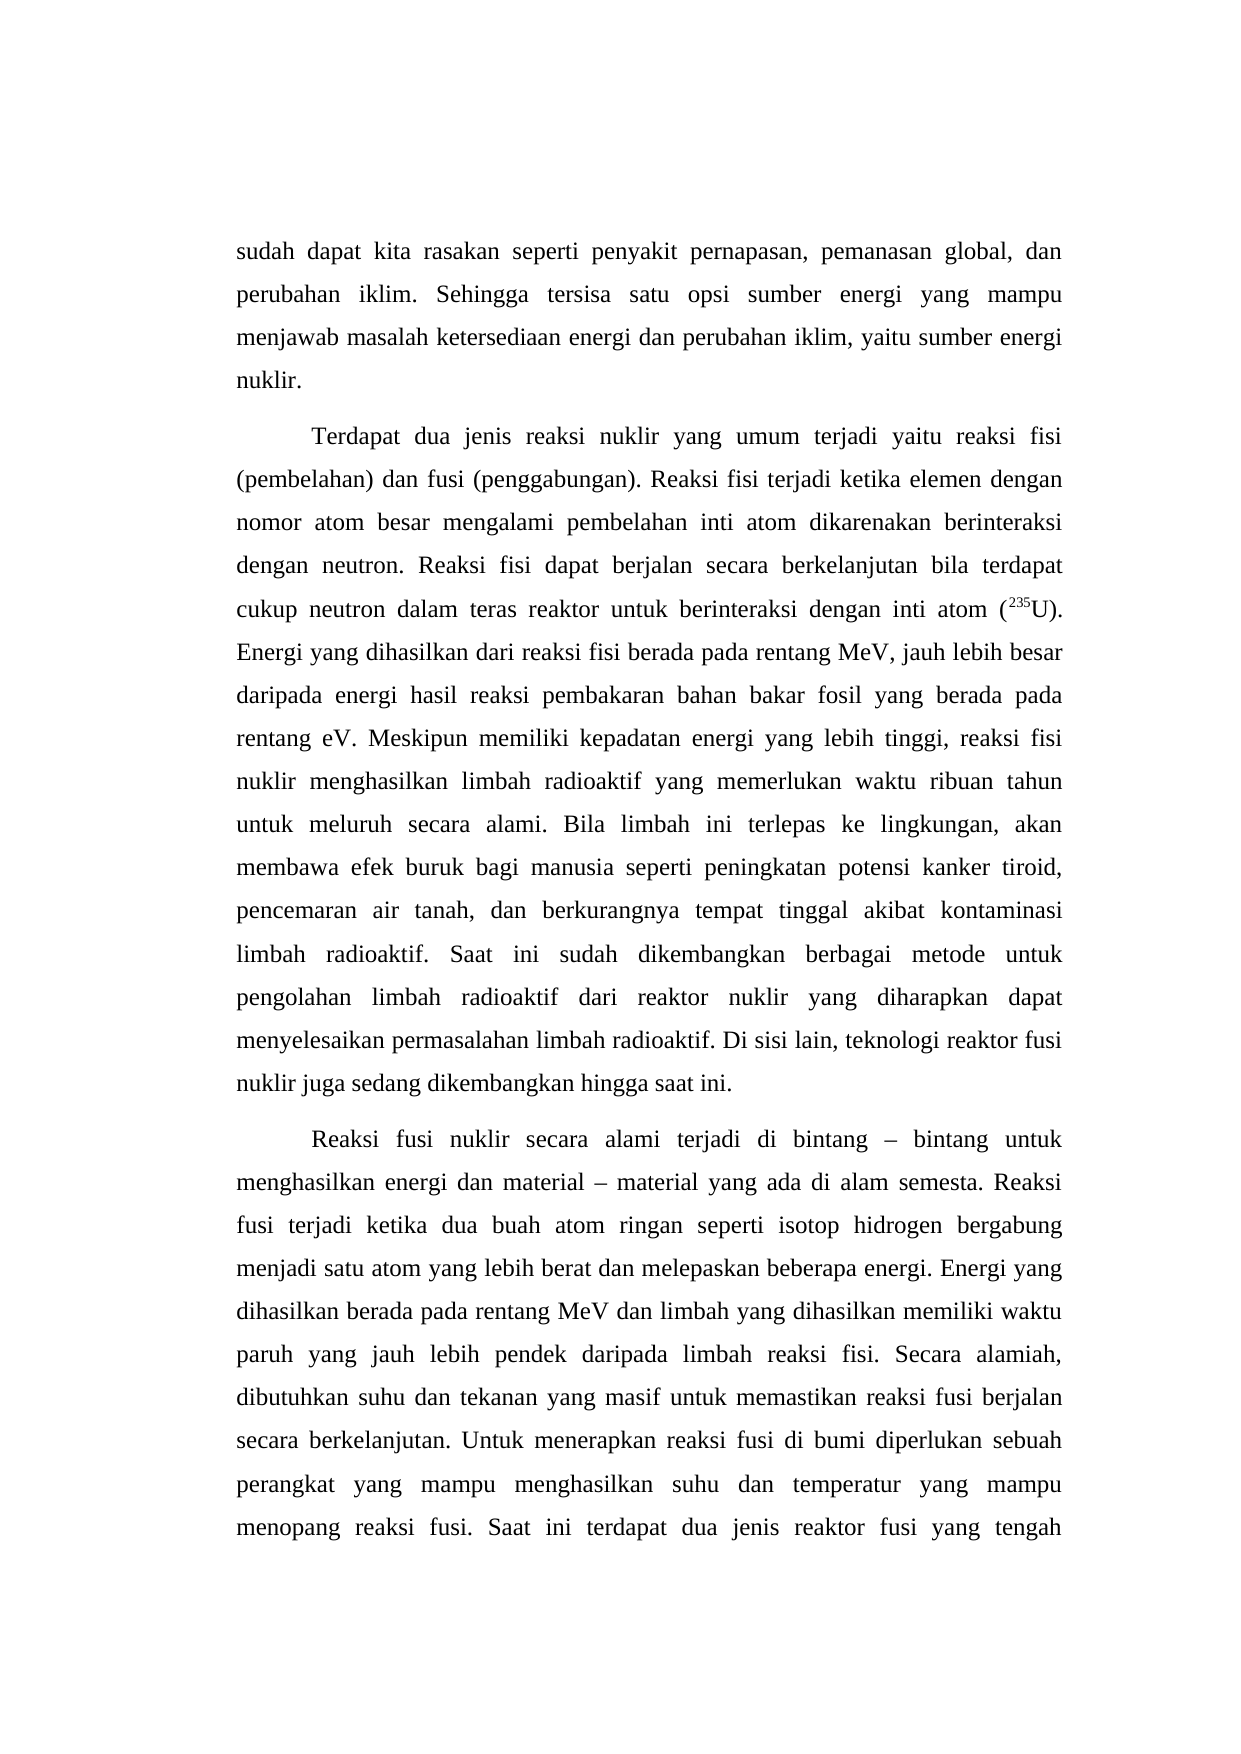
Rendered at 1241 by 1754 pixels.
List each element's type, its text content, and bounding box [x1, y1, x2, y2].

text Terdapat dua jenis reaksi nuklir yang umum terjadi yaitu reaksi fisi (pembelahan) dan fusi (penggabungan). Reaksi fisi terjadi ketika elemen dengan nomor atom besar mengalami pembelahan inti atom dikarenakan berinteraksi dengan neutron. Reaksi fisi dapat berjalan secara berkelanjutan bila terdapat cukup neutron dalam teras reaktor untuk berinteraksi dengan inti atom (235U). Energi yang dihasilkan dari reaksi fisi berada pada rentang MeV, jauh lebih besar daripada energi hasil reaksi pembakaran bahan bakar fosil yang berada pada rentang eV. Meskipun memiliki kepadatan energi yang lebih tinggi, reaksi fisi nuklir menghasilkan limbah radioaktif yang memerlukan waktu ribuan tahun untuk meluruh secara alami. Bila limbah ini terlepas ke lingkungan, akan membawa efek buruk bagi manusia seperti peningkatan potensi kanker tiroid, pencemaran air tanah, dan berkurangnya tempat tinggal akibat kontaminasi limbah radioaktif. Saat ini sudah dikembangkan berbagai metode untuk pengolahan limbah radioaktif dari reaktor nuklir yang diharapkan dapat menyelesaikan permasalahan limbah radioaktif. Di sisi lain, teknologi reaktor fusi nuklir juga sedang dikembangkan hingga saat ini. [236, 421, 1063, 1097]
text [236, 236, 1063, 394]
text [236, 1124, 1063, 1541]
